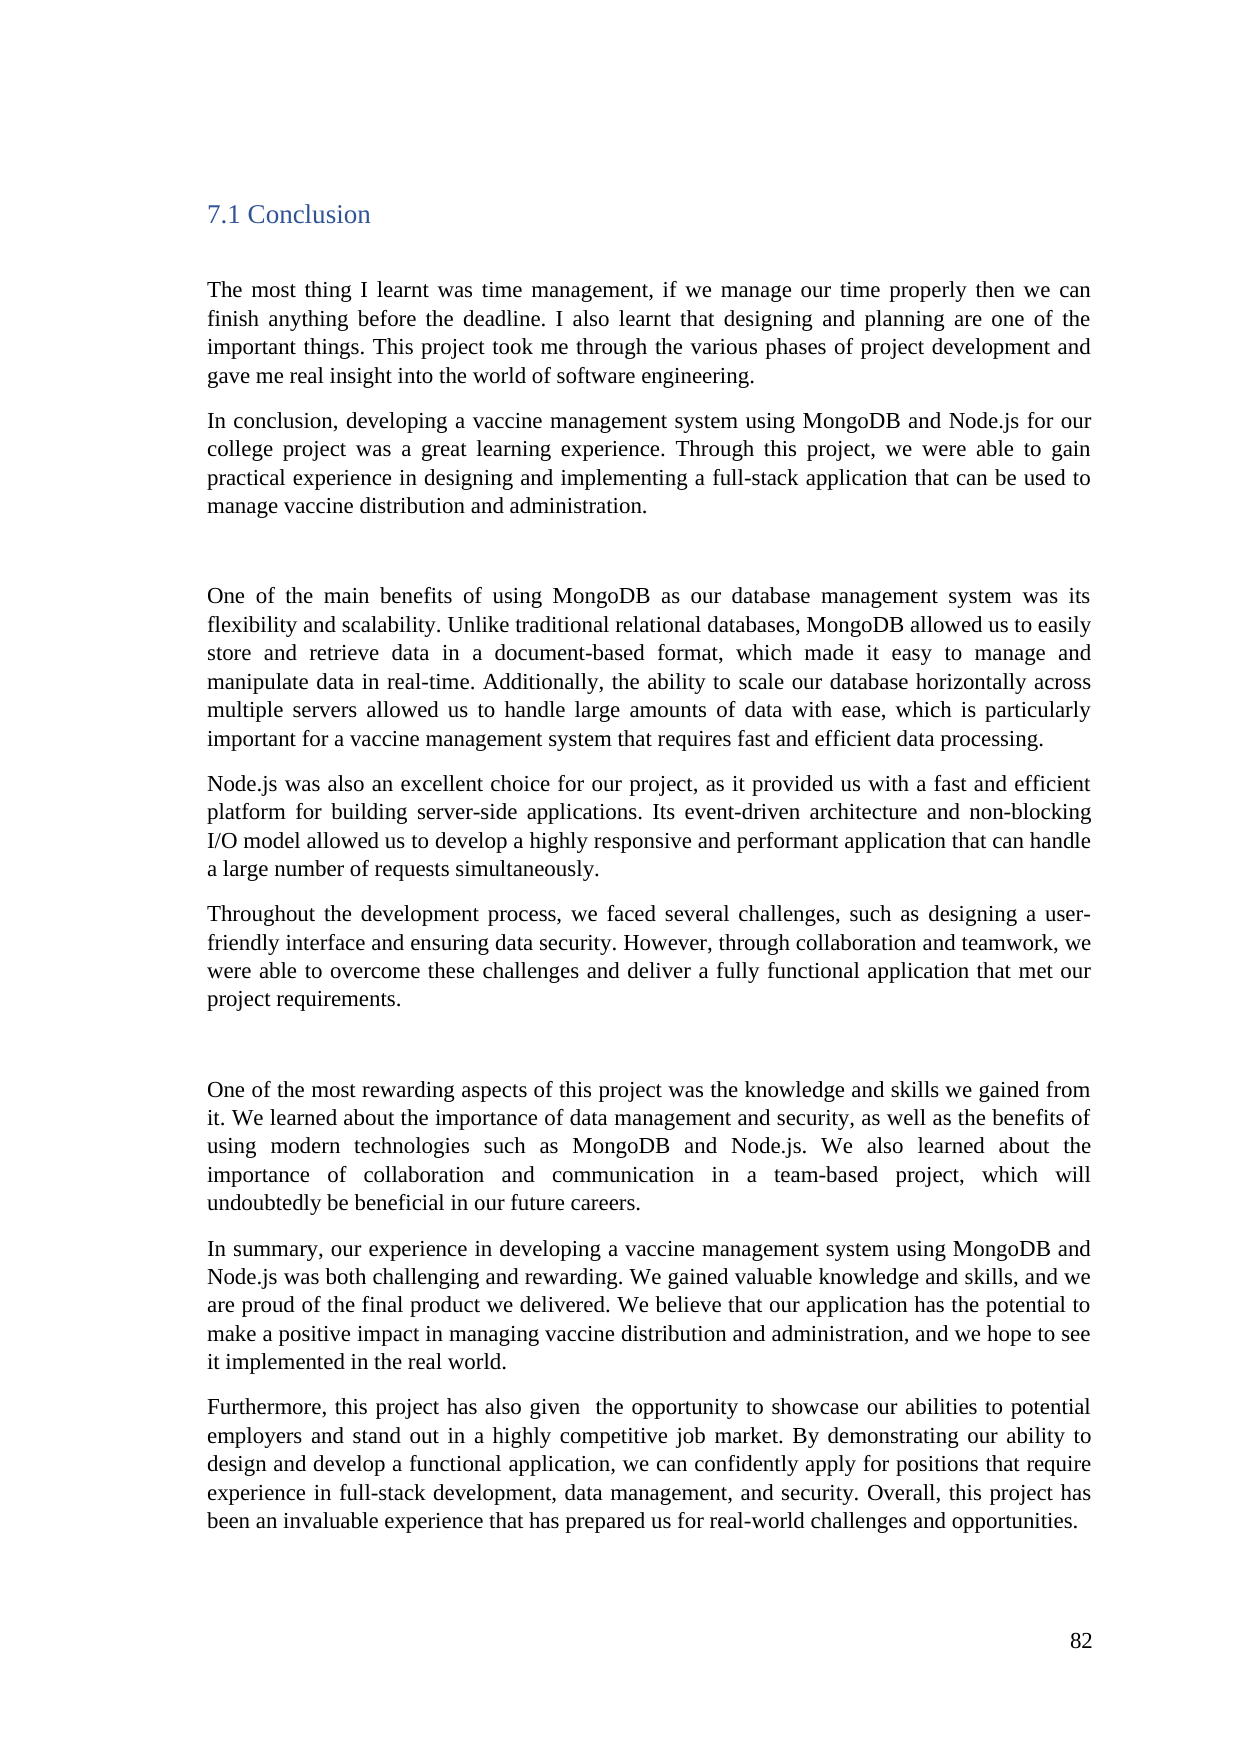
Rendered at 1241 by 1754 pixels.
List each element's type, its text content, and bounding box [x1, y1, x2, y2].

text The most thing I learnt was time management, if we manage our time properly then we can finish anything before the deadline. I also learnt that designing and planning are one of the important things. This project took me through the various phases of project development and gave me real insight into the world of software engineering. [207, 277, 1092, 388]
text Node.js was also an excellent choice for our project, as it provided us with a fast and efficient platform for building server-side applications. Its event-driven architecture and non-blocking I/O model allowed us to develop a highly responsive and performant application that can handle a large number of requests simultaneously. [207, 770, 1092, 881]
text One of the most rewarding aspects of this project was the knowledge and skills we gained from it. We learned about the importance of data management and security, as well as the benefits of using modern technologies such as MongoDB and Node.js. We also learned about the importance of collaboration and communication in a team-based project, which will undoubtedly be beneficial in our future careers. [207, 1076, 1092, 1216]
text In summary, our experience in developing a vaccine management system using MongoDB and Node.js was both challenging and rewarding. We gained valuable knowledge and skills, and we are proud of the final product we delivered. We believe that our application has the potential to make a positive impact in managing vaccine distribution and administration, and we hope to see it implemented in the real world. [207, 1234, 1092, 1375]
text In conclusion, developing a vaccine management system using MongoDB and Node.js for our college project was a great learning experience. Through this project, we were able to gain practical experience in designing and implementing a full-stack application that can be used to manage vaccine distribution and administration. [207, 407, 1092, 519]
text One of the main benefits of using MongoDB as our database management system was its flexibility and scalability. Unlike traditional relational databases, MongoDB allowed us to easily store and retrieve data in a document-based format, which made it easy to manage and manipulate data in real-time. Additionally, the ability to scale our database horizontally across multiple servers allowed us to handle large amounts of data with ease, which is particularly important for a vaccine management system that requires fast and efficient data processing. [207, 582, 1092, 751]
text Throughout the development process, we faced several challenges, such as designing a user-friendly interface and ensuring data security. However, through collaboration and teamwork, we were able to overcome these challenges and deliver a fully functional application that met our project requirements. [207, 900, 1092, 1012]
text Furthermore, this project has also given the opportunity to showcase our abilities to potential employers and stand out in a highly competitive job market. By demonstrating our ability to design and develop a functional application, we can confidently apply for positions that require experience in full-stack development, data management, and security. Overall, this project has been an invaluable experience that has prepared us for real-world challenges and opportunities. [207, 1393, 1092, 1533]
subtitle 7.1 Conclusion [207, 198, 1092, 229]
